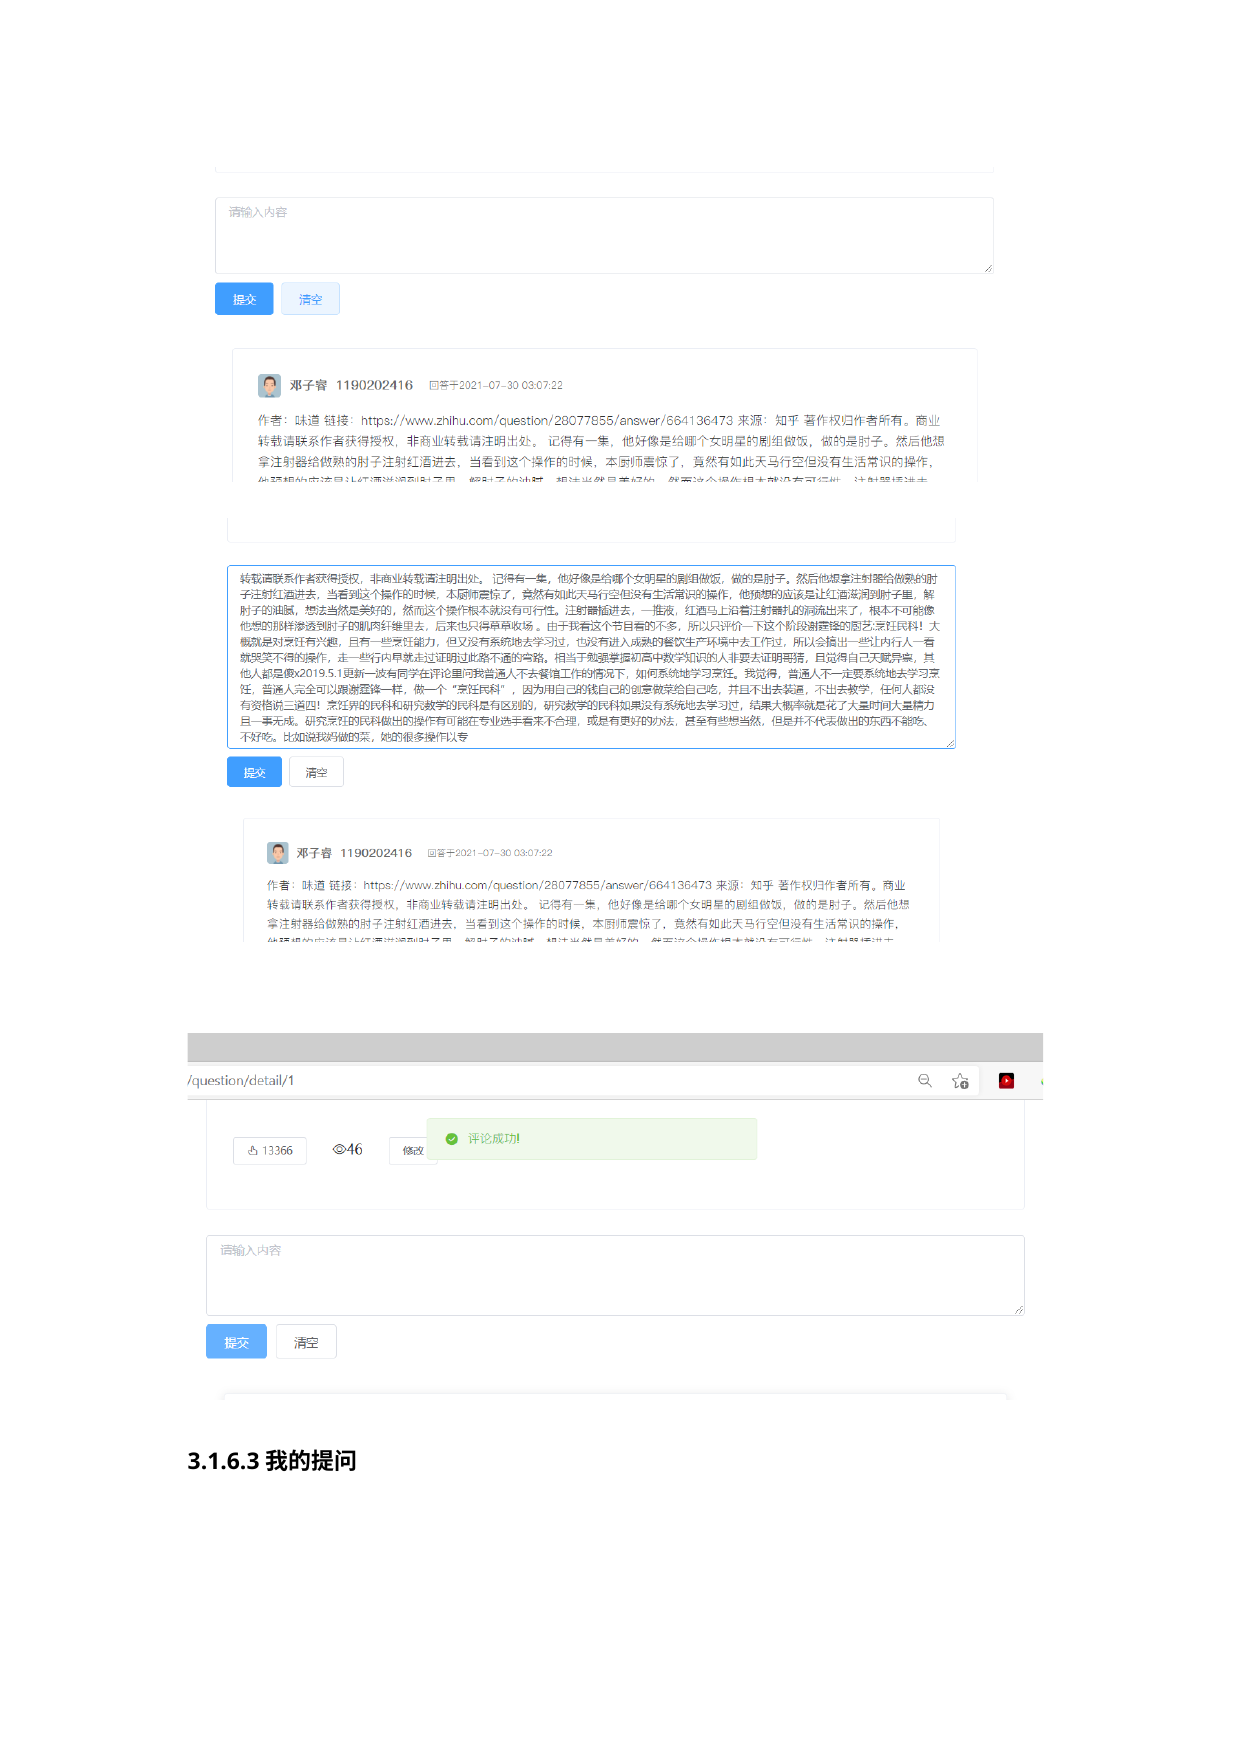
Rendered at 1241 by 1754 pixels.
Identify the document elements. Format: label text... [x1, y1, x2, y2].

text 3.1.6.3 我的提问 [187, 1427, 1053, 1492]
picture [187, 167, 1044, 482]
picture [187, 518, 1044, 942]
picture [187, 1033, 1044, 1400]
